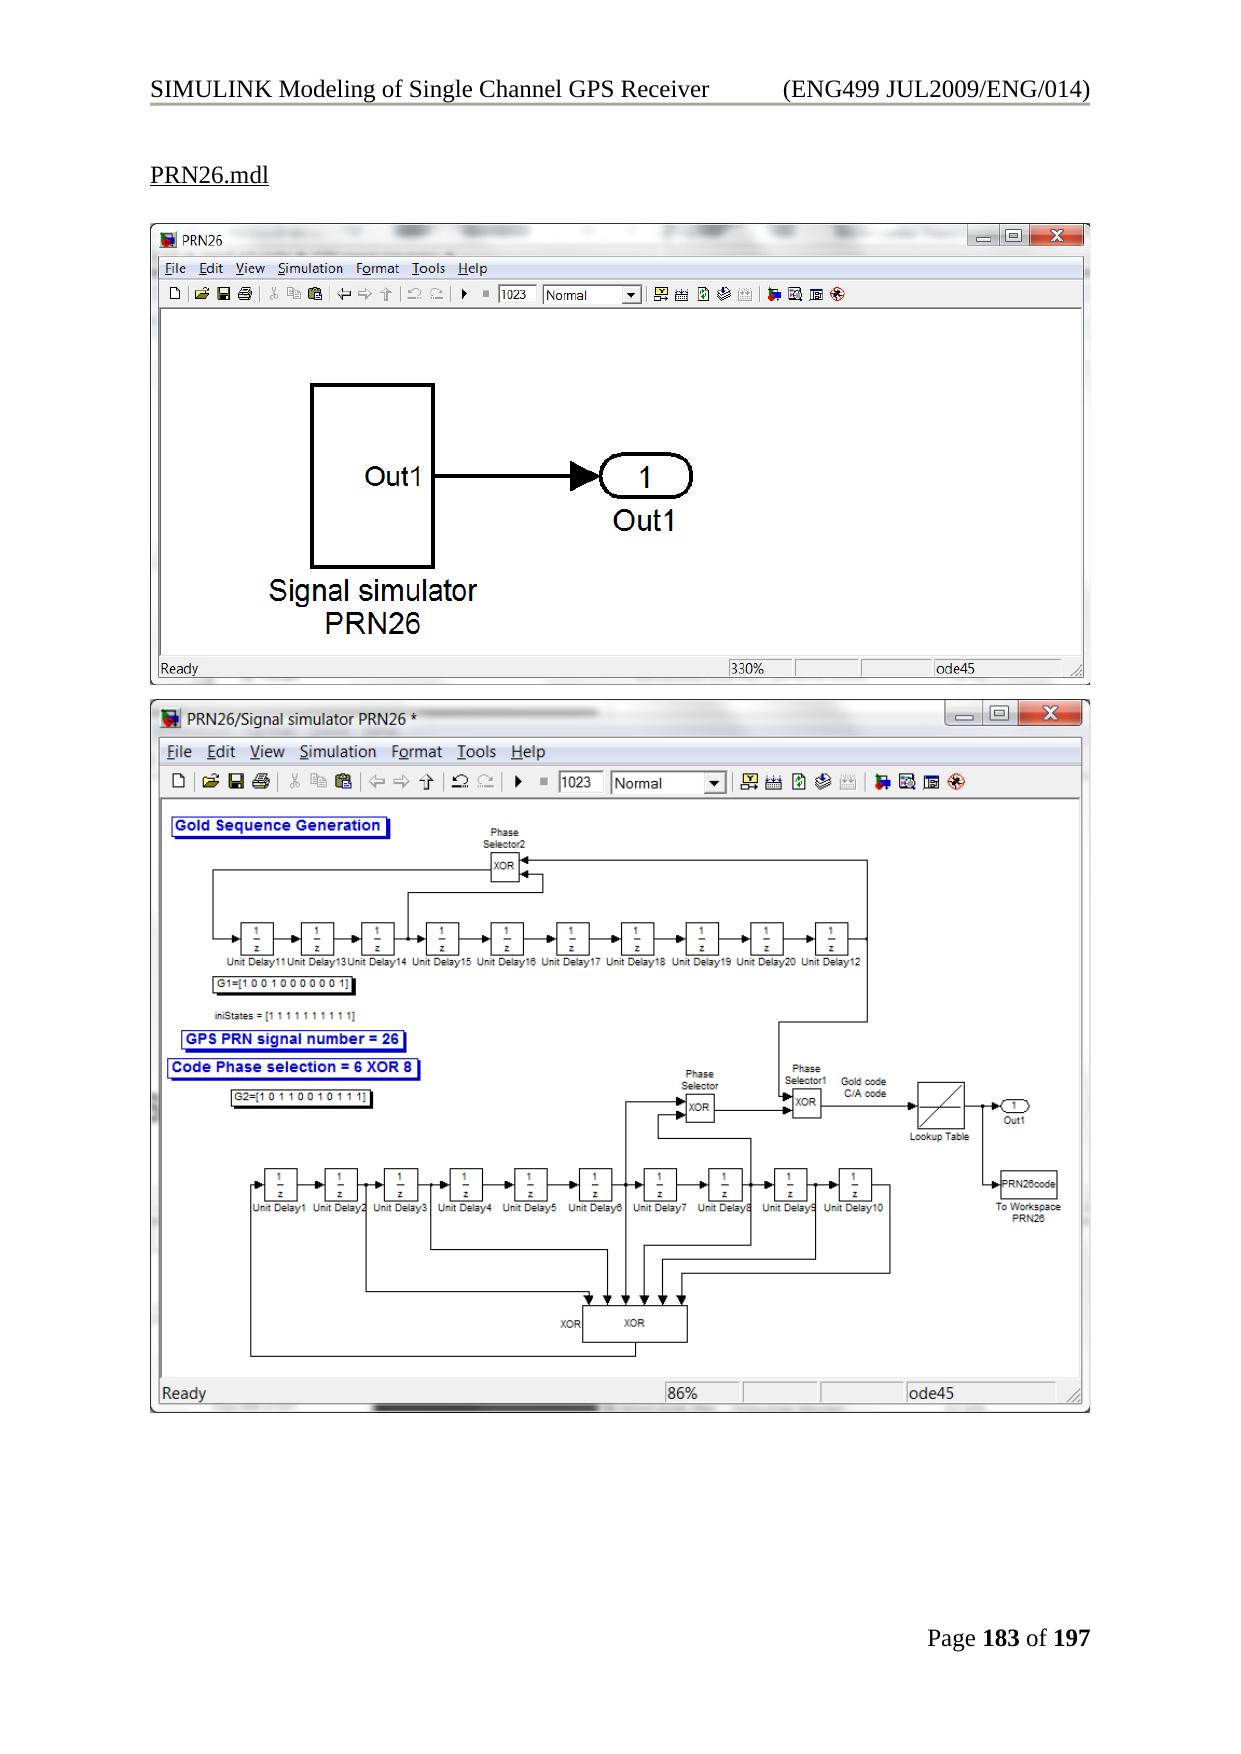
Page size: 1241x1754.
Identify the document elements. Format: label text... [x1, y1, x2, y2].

text PRN26.mdl [150, 160, 1090, 189]
picture [150, 223, 1091, 685]
picture [150, 699, 1091, 1413]
